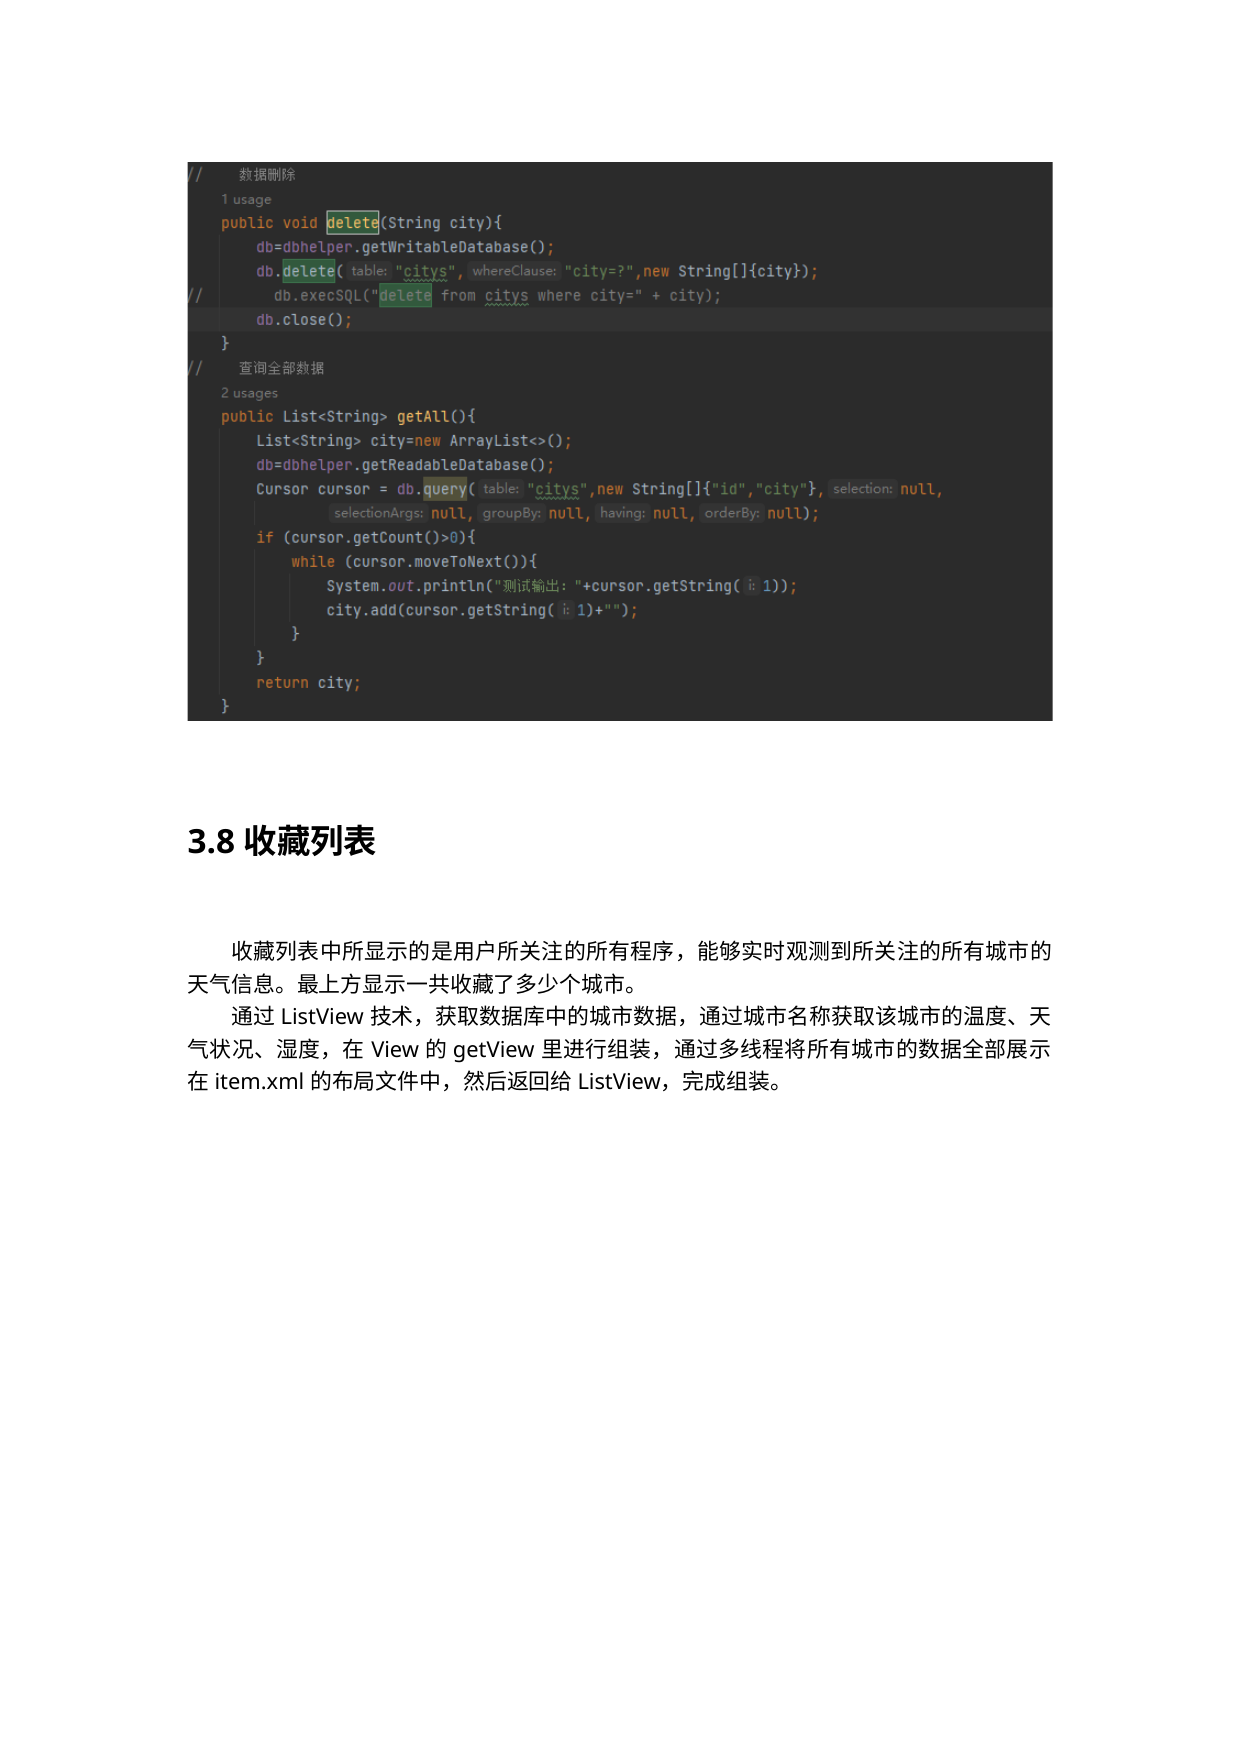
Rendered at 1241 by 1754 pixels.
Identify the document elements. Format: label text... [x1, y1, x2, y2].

subtitle 3.8 收藏列表 [187, 807, 1053, 872]
text 通过 ListView 技术，获取数据库中的城市数据，通过城市名称获取该城市的温度、天 气状况、湿度，在 View 的 getView 里进行组装，通过多线程将所有城市的数据全部展示 在 item.xml 的布局文件中，然后返回给 ListView，完成组装。 [187, 999, 1053, 1096]
picture [187, 162, 1053, 721]
text 收藏列表中所显示的是用户所关注的所有程序，能够实时观测到所关注的所有城市的 天气信息。最上方显示一共收藏了多少个城市。 [187, 934, 1053, 999]
